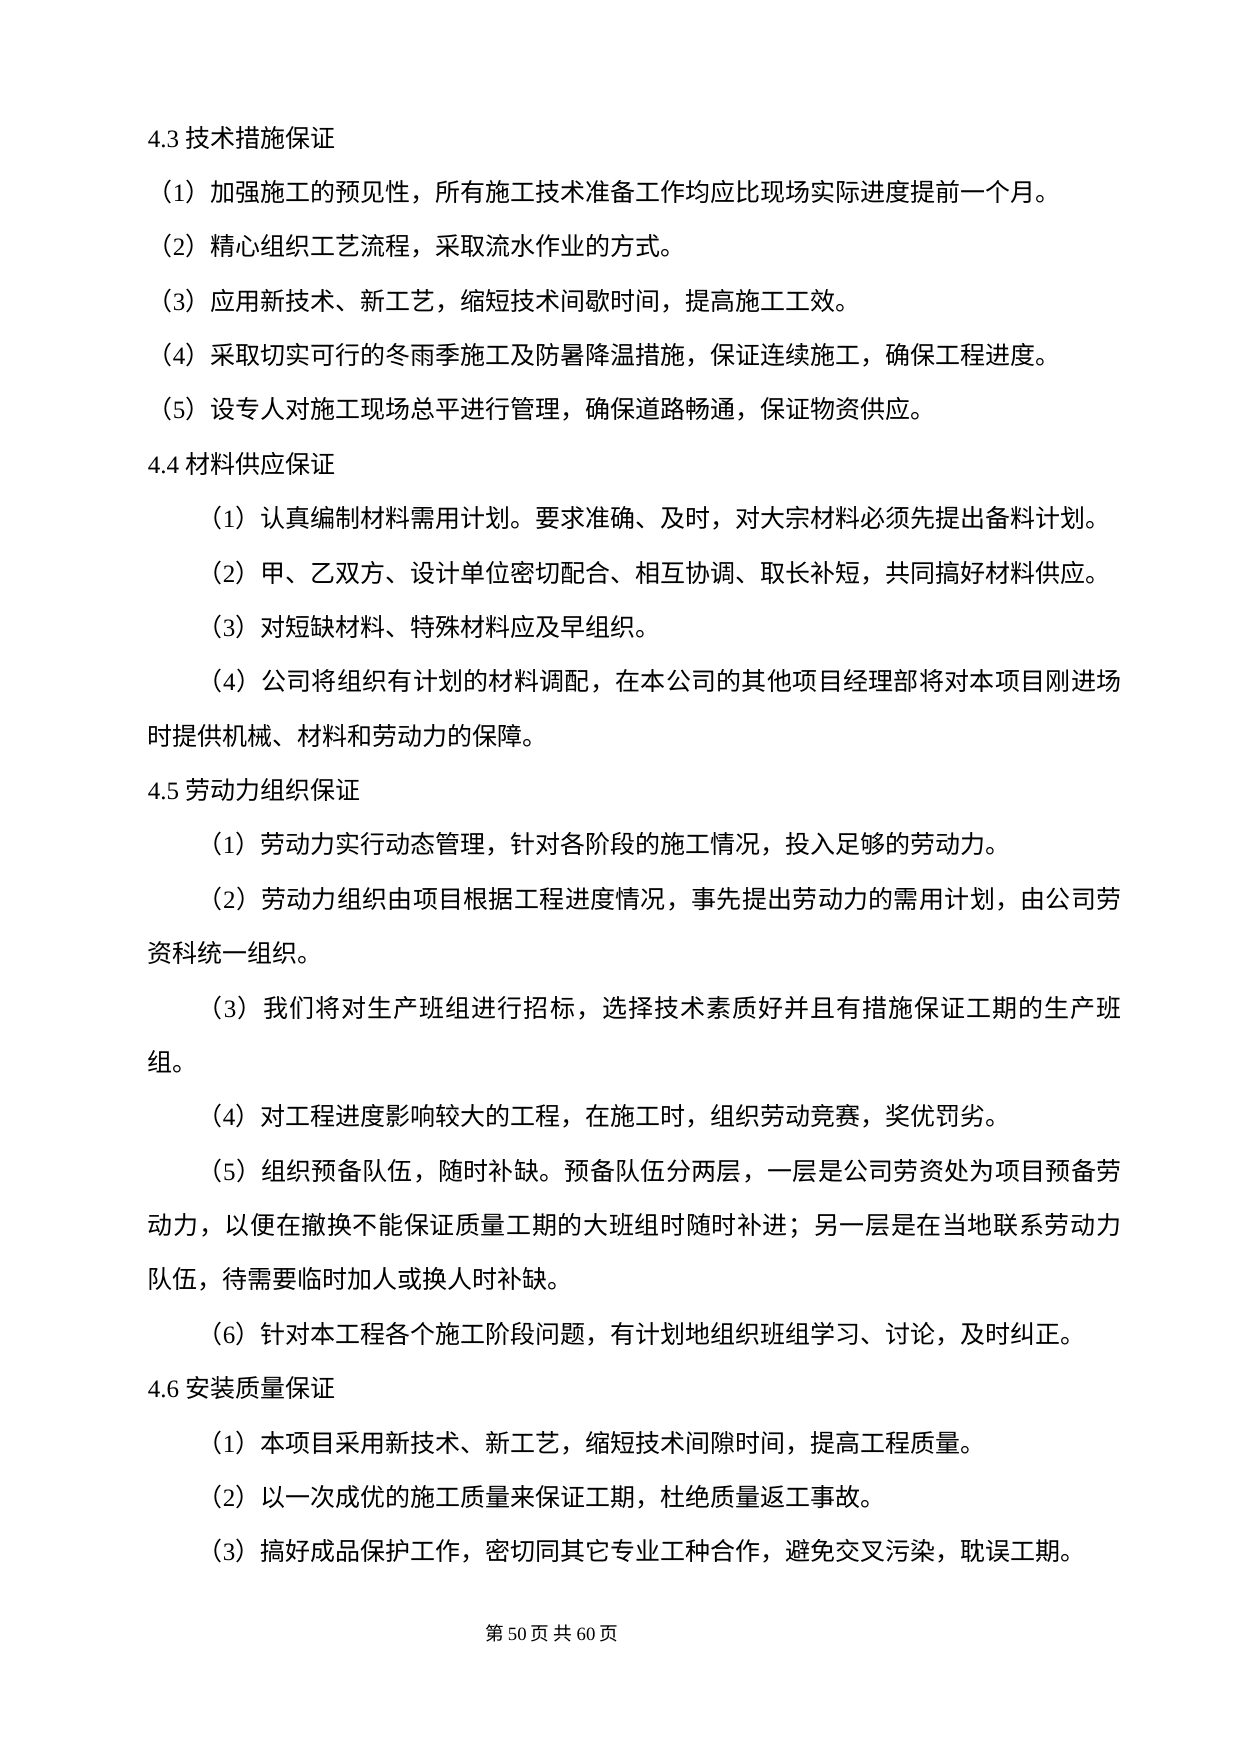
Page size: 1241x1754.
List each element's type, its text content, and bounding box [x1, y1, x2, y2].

text 4.5 劳动力组织保证 [148, 771, 1122, 807]
text （1）本项目采用新技术、新工艺，缩短技术间隙时间，提高工程质量。 [148, 1423, 1122, 1459]
text （4）采取切实可行的冬雨季施工及防暑降温措施，保证连续施工，确保工程进度。 [148, 336, 1122, 372]
text （2）甲、乙双方、设计单位密切配合、相互协调、取长补短，共同搞好材料供应。 [148, 553, 1122, 589]
text （1）劳动力实行动态管理，针对各阶段的施工情况，投入足够的劳动力。 [148, 825, 1122, 861]
text 4.3 技术措施保证 [148, 118, 1122, 154]
text （2）精心组织工艺流程，采取流水作业的方式。 [148, 227, 1122, 263]
text （1）加强施工的预见性，所有施工技术准备工作均应比现场实际进度提前一个月。 [148, 172, 1122, 209]
text （5）组织预备队伍，随时补缺。预备队伍分两层，一层是公司劳资处为项目预备劳动力，以便在撤换不能保证质量工期的大班组时随时补进；另一层是在当地联系劳动力队伍，待需要临时加人或换人时补缺。 [148, 1151, 1122, 1296]
text （4）对工程进度影响较大的工程，在施工时，组织劳动竞赛，奖优罚劣。 [148, 1097, 1122, 1133]
text （4）公司将组织有计划的材料调配，在本公司的其他项目经理部将对本项目刚进场时提供机械、材料和劳动力的保障。 [148, 662, 1122, 752]
text （3）我们将对生产班组进行招标，选择技术素质好并且有措施保证工期的生产班组。 [148, 988, 1122, 1079]
text 4.6 安装质量保证 [148, 1369, 1122, 1405]
text （3）对短缺材料、特殊材料应及早组织。 [148, 607, 1122, 644]
text （2）以一次成优的施工质量来保证工期，杜绝质量返工事故。 [148, 1477, 1122, 1514]
text （1）认真编制材料需用计划。要求准确、及时，对大宗材料必须先提出备料计划。 [148, 499, 1122, 535]
text 4.4 材料供应保证 [148, 444, 1122, 481]
text （2）劳动力组织由项目根据工程进度情况，事先提出劳动力的需用计划，由公司劳资科统一组织。 [148, 879, 1122, 970]
text （5）设专人对施工现场总平进行管理，确保道路畅通，保证物资供应。 [148, 390, 1122, 426]
text （6）针对本工程各个施工阶段问题，有计划地组织班组学习、讨论，及时纠正。 [148, 1314, 1122, 1351]
text （3）搞好成品保护工作，密切同其它专业工种合作，避免交叉污染，耽误工期。 [148, 1532, 1122, 1568]
text （3）应用新技术、新工艺，缩短技术间歇时间，提高施工工效。 [148, 281, 1122, 317]
